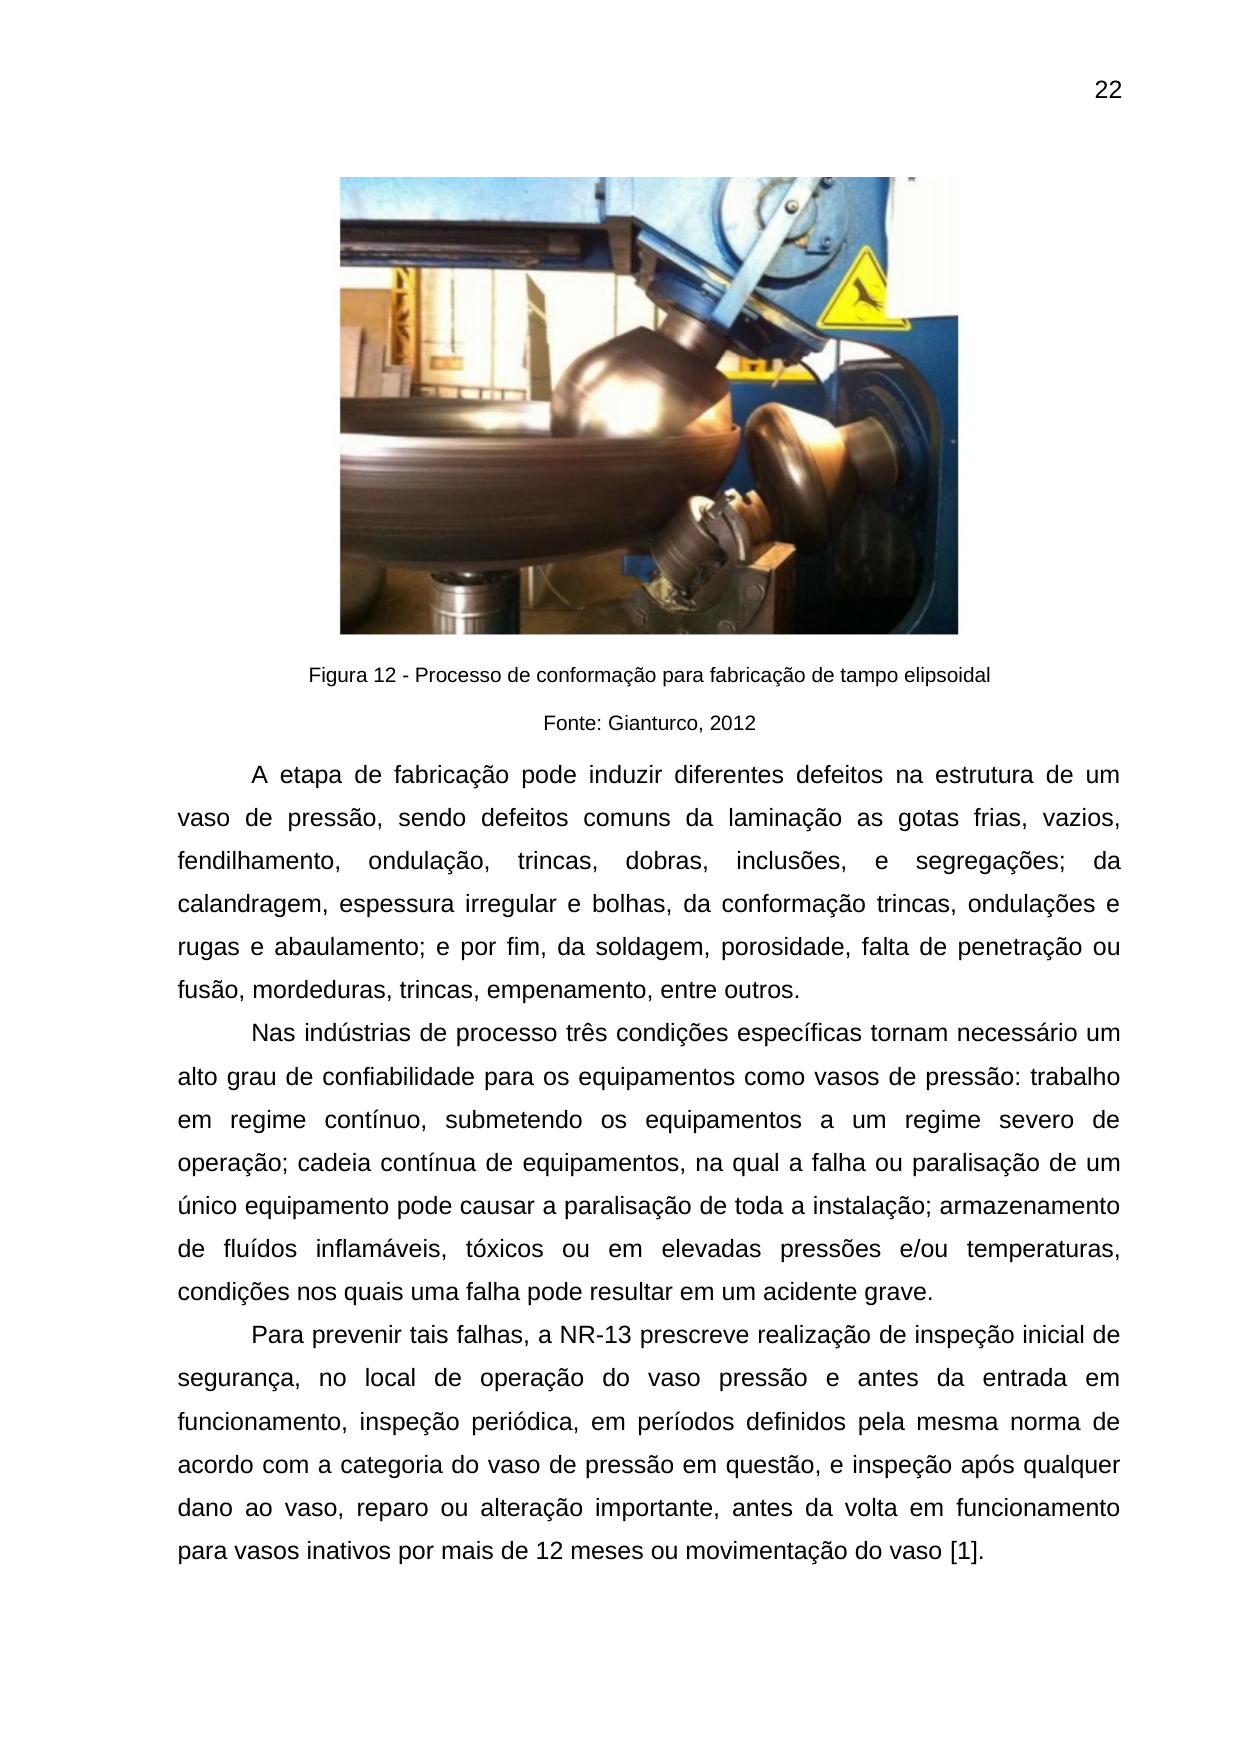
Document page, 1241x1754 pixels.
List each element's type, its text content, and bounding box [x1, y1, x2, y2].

text Fonte: Gianturco, 2012 [177, 711, 1122, 735]
picture [332, 177, 968, 636]
text Para prevenir tais falhas, a NR-13 prescreve realização de inspeção inicial de segurança, no local de operação do vaso pressão e antes da entrada em funcionamento, inspeção periódica, em períodos definidos pela mesma norma de acordo com a categoria do vaso de pressão em questão, e inspeção após qualquer dano ao vaso, reparo ou alteração importante, antes da volta em funcionamento para vasos inativos por mais de 12 meses ou movimentação do vaso . [177, 1320, 1122, 1564]
text Figura 12 - Processo de conformação para fabricação de tampo elipsoidal [177, 663, 1122, 687]
text A etapa de fabricação pode induzir diferentes defeitos na estrutura de um vaso de pressão, sendo defeitos comuns da laminação as gotas frias, vazios, fendilhamento, ondulação, trincas, dobras, inclusões, e segregações; da calandragem, espessura irregular e bolhas, da conformação trincas, ondulações e rugas e abaulamento; e por fim, da soldagem, porosidade, falta de penetração ou fusão, mordeduras, trincas, empenamento, entre outros. [177, 759, 1122, 1004]
text Nas indústrias de processo três condições específicas tornam necessário um alto grau de confiabilidade para os equipamentos como vasos de pressão: trabalho em regime contínuo, submetendo os equipamentos a um regime severo de operação; cadeia contínua de equipamentos, na qual a falha ou paralisação de um único equipamento pode causar a paralisação de toda a instalação; armazenamento de fluídos inflamáveis, tóxicos ou em elevadas pressões e/ou temperaturas, condições nos quais uma falha pode resultar em um acidente grave. [177, 1018, 1122, 1306]
